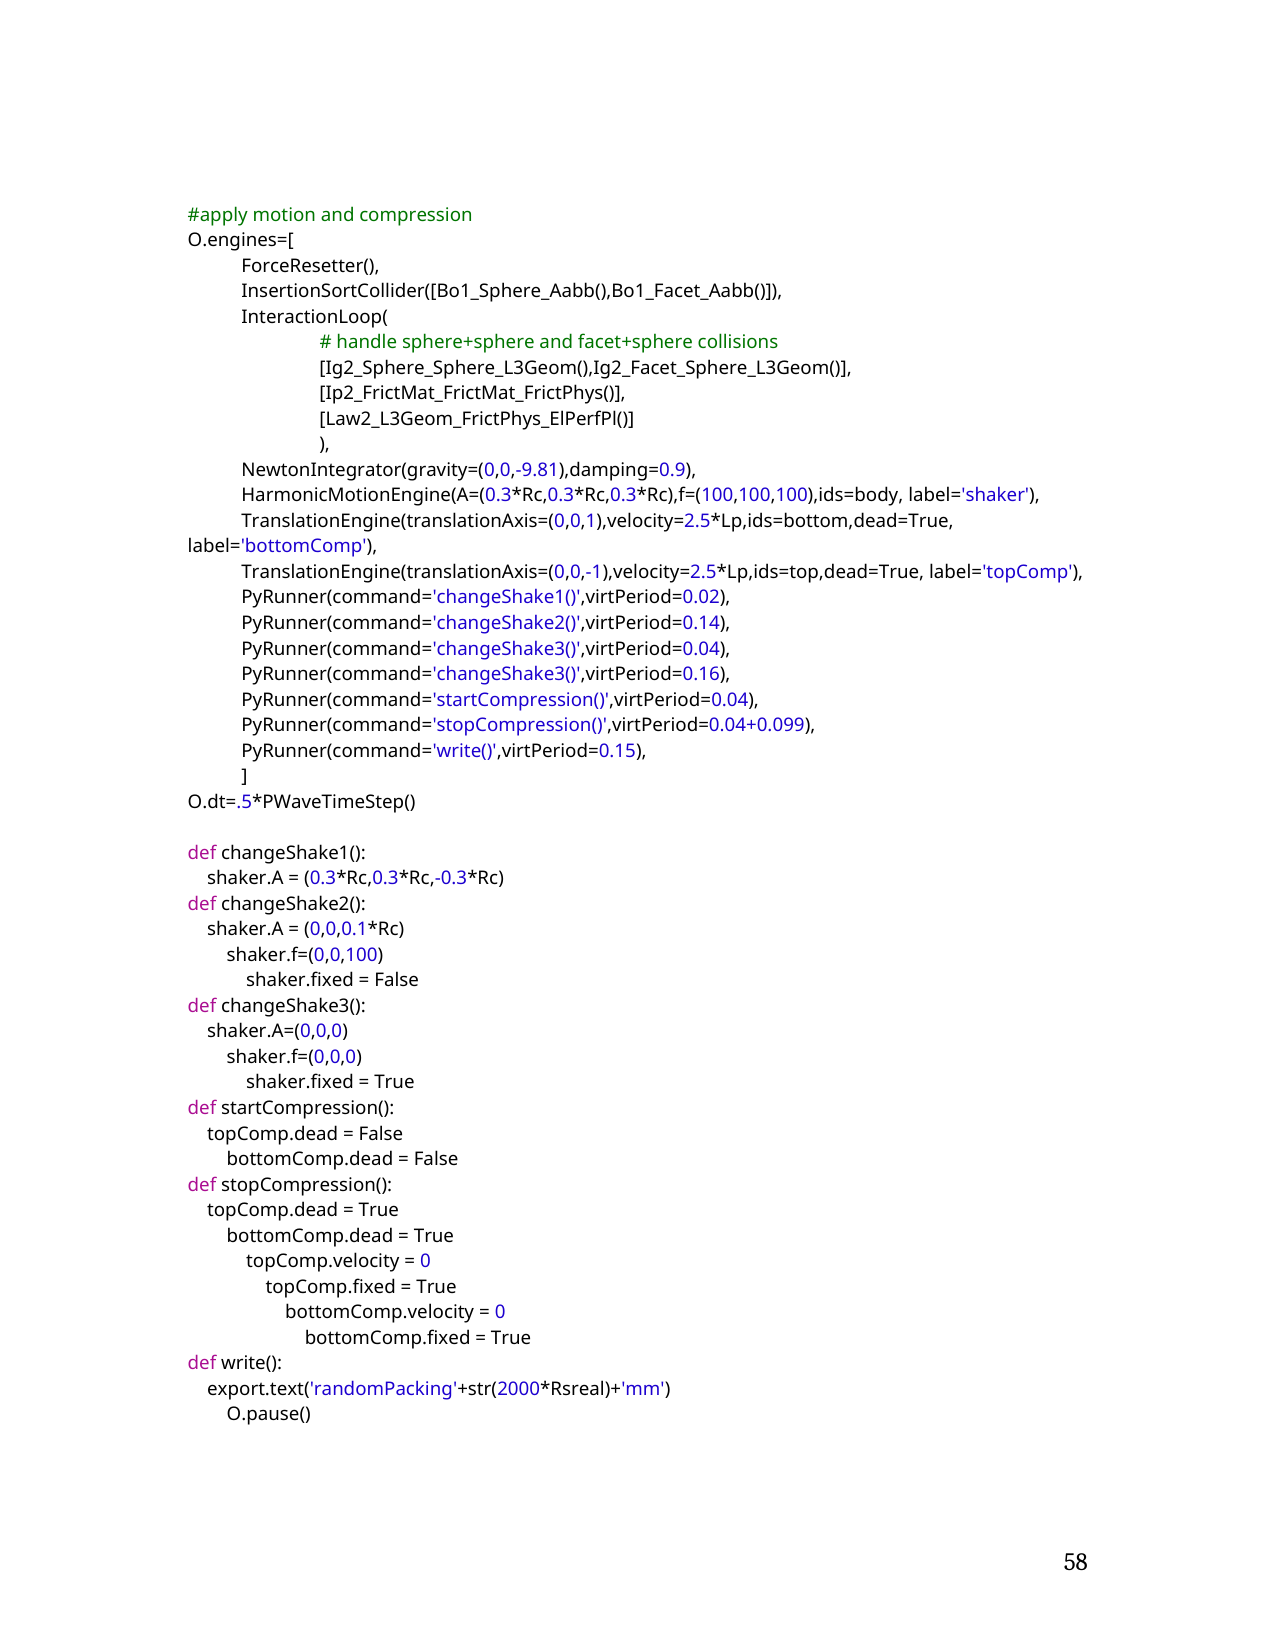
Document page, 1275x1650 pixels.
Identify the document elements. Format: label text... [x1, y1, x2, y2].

text TranslationEngine(translationAxis=(0,0,1),velocity=2.5*Lp,ids=bottom,dead=True, label='bottomComp'), [187, 507, 1087, 558]
text shaker.f=(0,0,0) [187, 1043, 1087, 1069]
text InsertionSortCollider([Bo1_Sphere_Aabb(),Bo1_Facet_Aabb()]), [187, 278, 1087, 303]
text InteractionLoop( [187, 303, 1087, 329]
text shaker.A=(0,0,0) [187, 1018, 1087, 1043]
text def changeShake2(): [187, 890, 1087, 916]
text bottomComp.velocity = 0 [187, 1298, 1087, 1324]
text shaker.fixed = False [187, 967, 1087, 992]
text shaker.f=(0,0,100) [187, 941, 1087, 967]
text def write(): [187, 1349, 1087, 1375]
text topComp.velocity = 0 [187, 1247, 1087, 1273]
text [Ig2_Sphere_Sphere_L3Geom(),Ig2_Facet_Sphere_L3Geom()], [187, 354, 1087, 380]
text O.engines=[ [187, 227, 1087, 252]
text shaker.fixed = True [187, 1069, 1087, 1094]
text topComp.dead = True [187, 1196, 1087, 1222]
text def startCompression(): [187, 1094, 1087, 1120]
text PyRunner(command='changeShake2()',virtPeriod=0.14), [187, 609, 1087, 635]
text PyRunner(command='changeShake3()',virtPeriod=0.04), [187, 635, 1087, 660]
text topComp.dead = False [187, 1120, 1087, 1145]
text #apply motion and compression [187, 201, 1087, 227]
text ), [187, 431, 1087, 456]
text def stopCompression(): [187, 1171, 1087, 1196]
text PyRunner(command='changeShake3()',virtPeriod=0.16), [187, 660, 1087, 686]
text export.text('randomPacking'+str(2000*Rsreal)+'mm') [187, 1375, 1087, 1401]
text PyRunner(command='stopCompression()',virtPeriod=0.04+0.099), [187, 711, 1087, 737]
text ForceResetter(), [187, 252, 1087, 278]
text PyRunner(command='changeShake1()',virtPeriod=0.02), [187, 584, 1087, 609]
text bottomComp.fixed = True [187, 1324, 1087, 1349]
text shaker.A = (0,0,0.1*Rc) [187, 916, 1087, 941]
text bottomComp.dead = True [187, 1222, 1087, 1247]
text ] [187, 762, 1087, 788]
text topComp.fixed = True [187, 1273, 1087, 1298]
text O.dt=.5*PWaveTimeStep() [187, 788, 1087, 813]
text PyRunner(command='write()',virtPeriod=0.15), [187, 737, 1087, 762]
text TranslationEngine(translationAxis=(0,0,-1),velocity=2.5*Lp,ids=top,dead=True, label='topComp'), [187, 558, 1087, 584]
text O.pause() [187, 1401, 1087, 1426]
text [Ip2_FrictMat_FrictMat_FrictPhys()], [187, 380, 1087, 405]
text shaker.A = (0.3*Rc,0.3*Rc,-0.3*Rc) [187, 864, 1087, 890]
text [Law2_L3Geom_FrictPhys_ElPerfPl()] [187, 405, 1087, 431]
text def changeShake1(): [187, 839, 1087, 864]
text # handle sphere+sphere and facet+sphere collisions [187, 329, 1087, 354]
text PyRunner(command='startCompression()',virtPeriod=0.04), [187, 686, 1087, 711]
text NewtonIntegrator(gravity=(0,0,-9.81),damping=0.9), [187, 456, 1087, 482]
text bottomComp.dead = False [187, 1145, 1087, 1171]
text HarmonicMotionEngine(A=(0.3*Rc,0.3*Rc,0.3*Rc),f=(100,100,100),ids=body, label='shaker'), [187, 482, 1087, 507]
text def changeShake3(): [187, 992, 1087, 1018]
